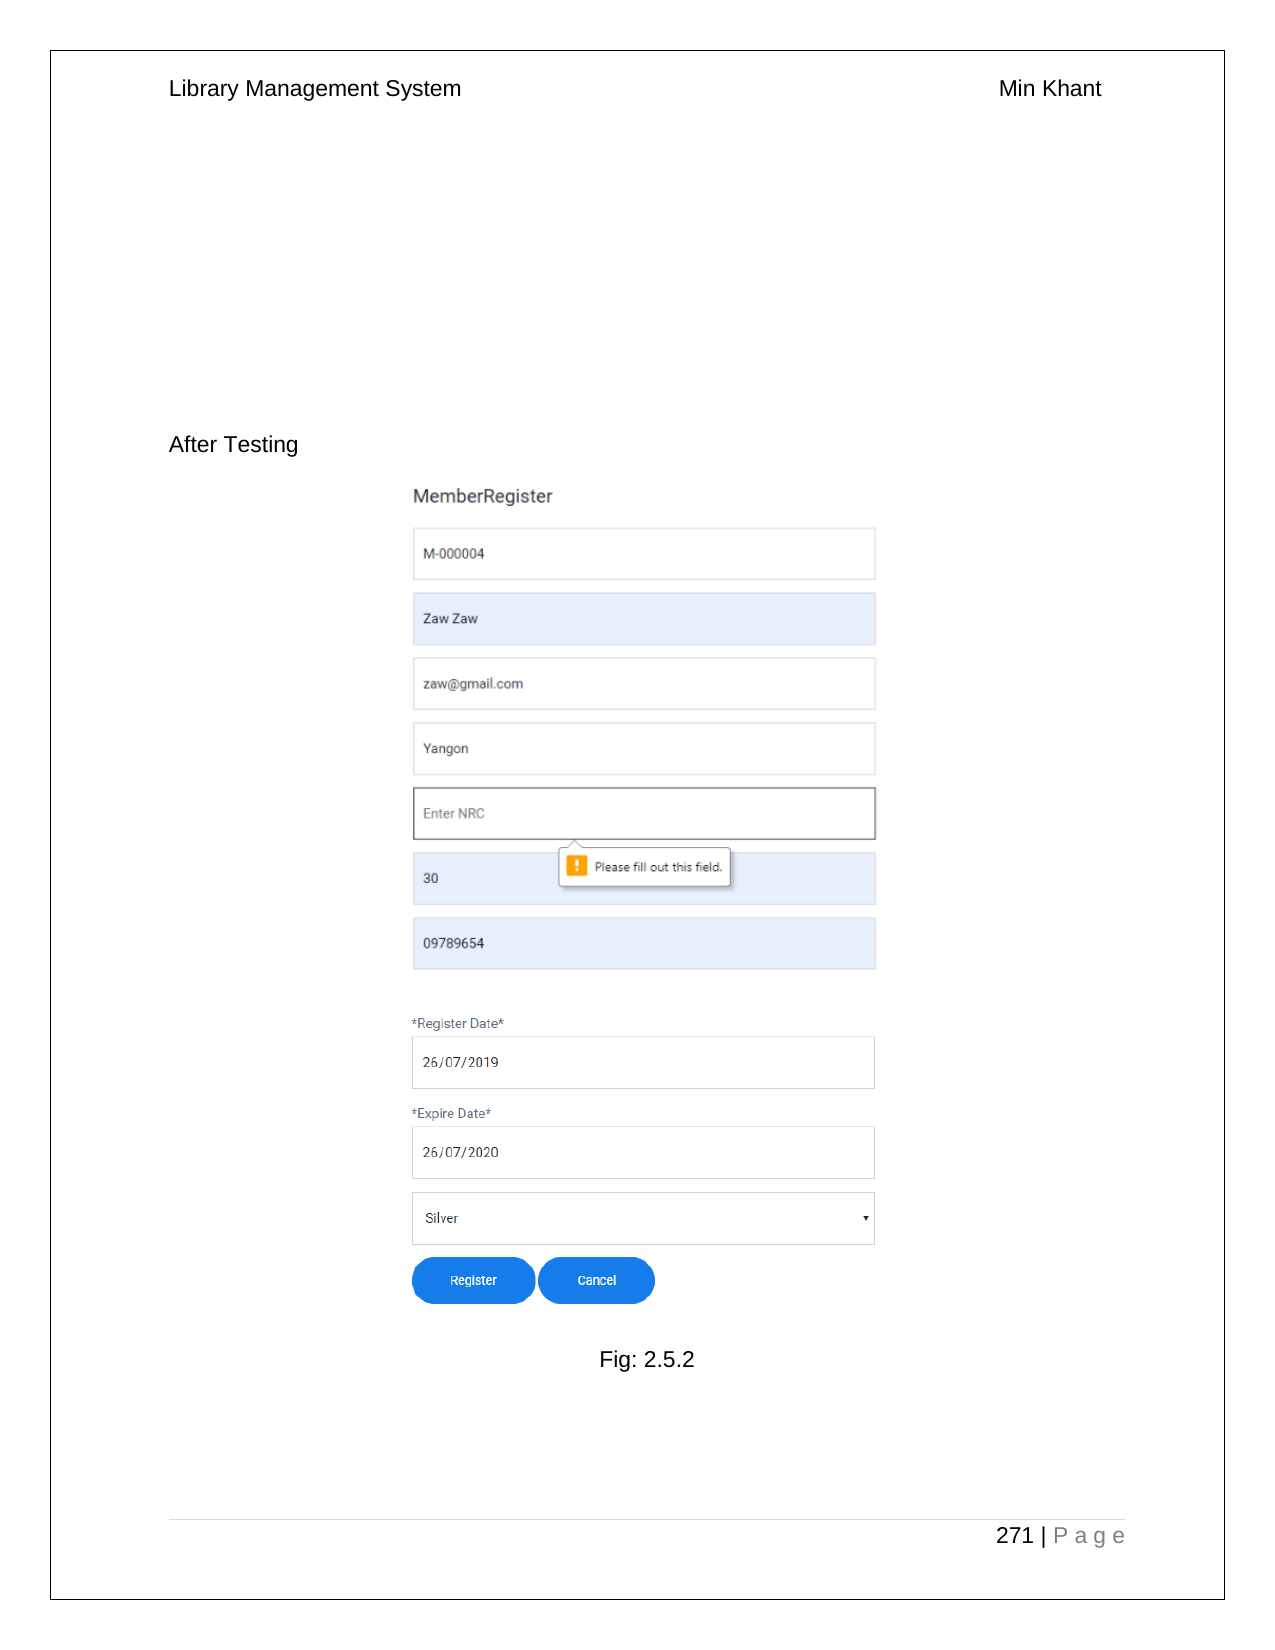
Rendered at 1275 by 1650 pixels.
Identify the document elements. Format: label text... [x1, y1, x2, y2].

picture [405, 1007, 889, 1317]
picture [407, 486, 886, 978]
text After Testing [169, 431, 1125, 457]
text Fig: 2.5.2 [169, 1346, 1125, 1373]
